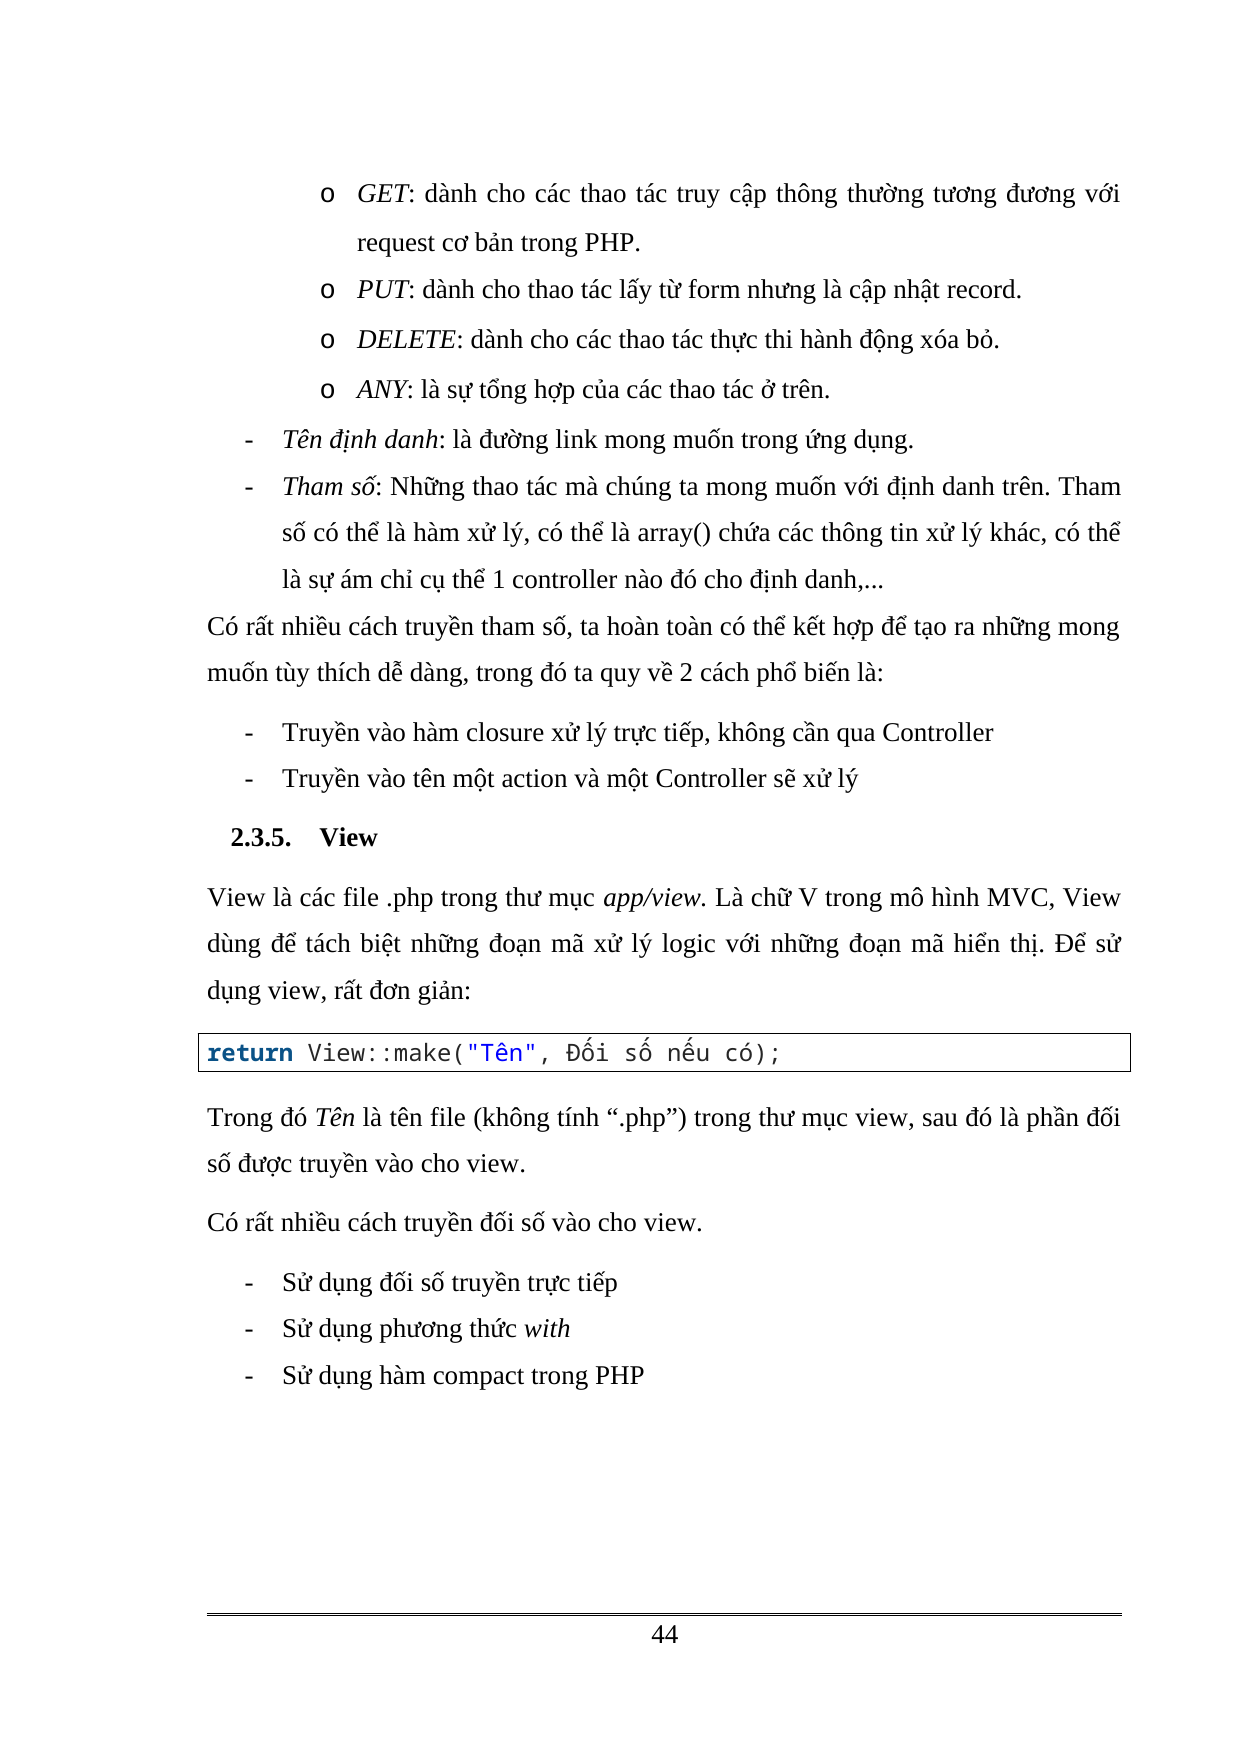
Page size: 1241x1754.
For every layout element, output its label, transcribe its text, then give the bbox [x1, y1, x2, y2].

text Có rất nhiều cách truyền tham số, ta hoàn toàn có thể kết hợp để tạo ra những mong muốn tùy thích dễ dàng, trong đó ta quy về 2 cách phổ biến là: [207, 610, 1122, 688]
list Sử dụng hàm compact trong PHP [244, 1359, 1122, 1390]
text return View::make("Tên", Đối số nếu có); [199, 1034, 1130, 1071]
list Tên định danh: là đường link mong muốn trong ứng dụng. [244, 423, 1122, 454]
list Sử dụng phương thức with [244, 1312, 1122, 1343]
text View là các file .php trong thư mục app/view. Là chữ V trong mô hình MVC, View dùng để tách biệt những đoạn mã xử lý logic với những đoạn mã hiển thị. Để sử dụng view, rất đơn giản: [207, 881, 1122, 1005]
subtitle View [230, 821, 1122, 853]
list Sử dụng đối số truyền trực tiếp [244, 1266, 1122, 1297]
list PUT: dành cho thao tác lấy từ form nhưng là cập nhật record. [319, 273, 1122, 306]
list Truyền vào tên một action và một Controller sẽ xử lý [244, 762, 1122, 793]
list DELETE: dành cho các thao tác thực thi hành động xóa bỏ. [319, 323, 1122, 356]
list Tham số: Những thao tác mà chúng ta mong muốn với định danh trên. Tham số có thể là hàm xử lý, có thể là array() chứa các thông tin xử lý khác, có thể là sự ám chỉ cụ thể 1 controller nào đó cho định danh,... [244, 470, 1122, 594]
list Truyền vào hàm closure xử lý trực tiếp, không cần qua Controller [244, 716, 1122, 747]
text Trong đó Tên là tên file (không tính “.php”) trong thư mục view, sau đó là phần đối số được truyền vào cho view. [207, 1101, 1122, 1178]
list GET: dành cho các thao tác truy cập thông thường tương đương với request cơ bản trong PHP. [319, 177, 1122, 257]
list ANY: là sự tổng hợp của các thao tác ở trên. [319, 373, 1122, 406]
text Có rất nhiều cách truyền đối số vào cho view. [207, 1207, 1122, 1238]
